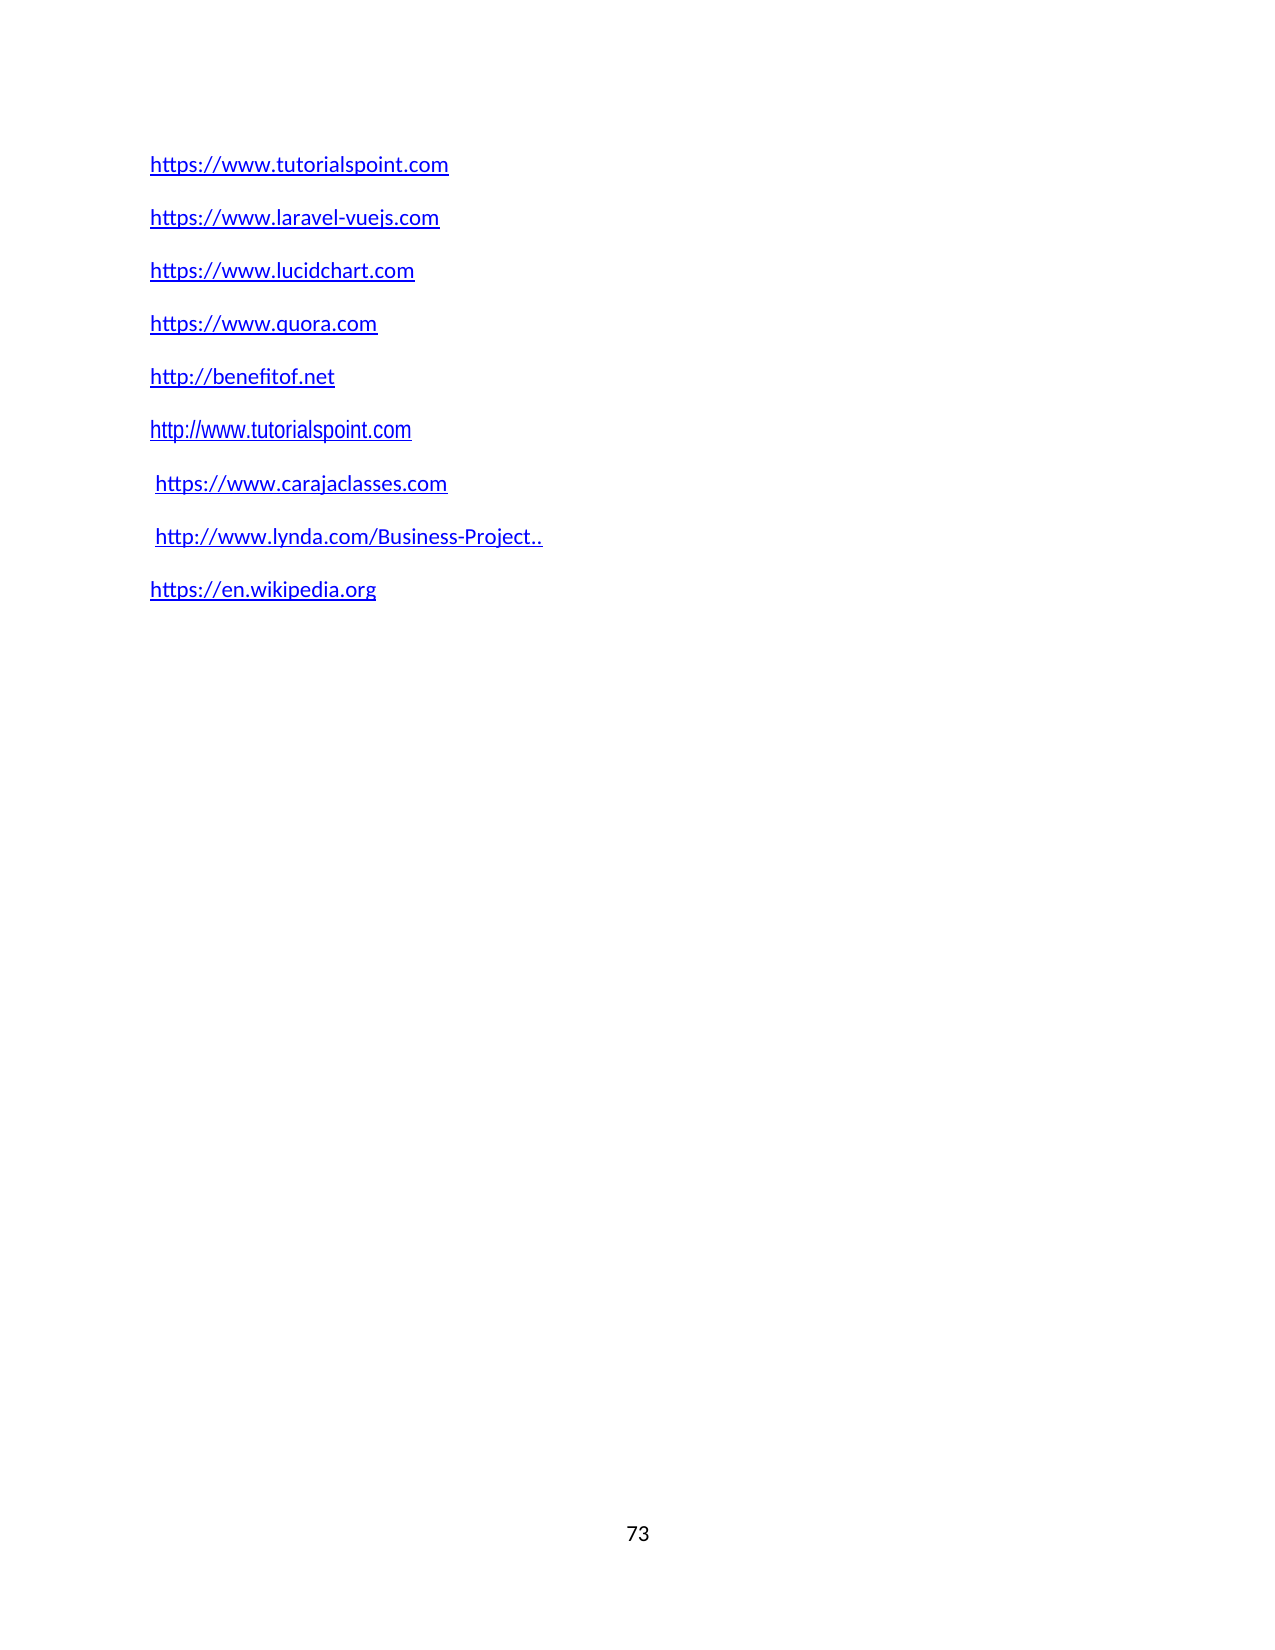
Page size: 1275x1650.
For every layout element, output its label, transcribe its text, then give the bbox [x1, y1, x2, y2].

text https://www.quora.com [150, 309, 1125, 337]
text http://www.tutorialspoint.com [150, 415, 1125, 444]
text https://en.wikipedia.org [150, 575, 1125, 603]
text https://www.lucidchart.com [150, 256, 1125, 284]
text http://benefitof.net [150, 362, 1125, 390]
text https://www.tutorialspoint.com [150, 150, 1125, 178]
text http://www.lynda.com/Business-Project.. [150, 522, 1125, 550]
text https://www.carajaclasses.com [150, 469, 1125, 497]
text https://www.laravel-vuejs.com [150, 203, 1125, 231]
